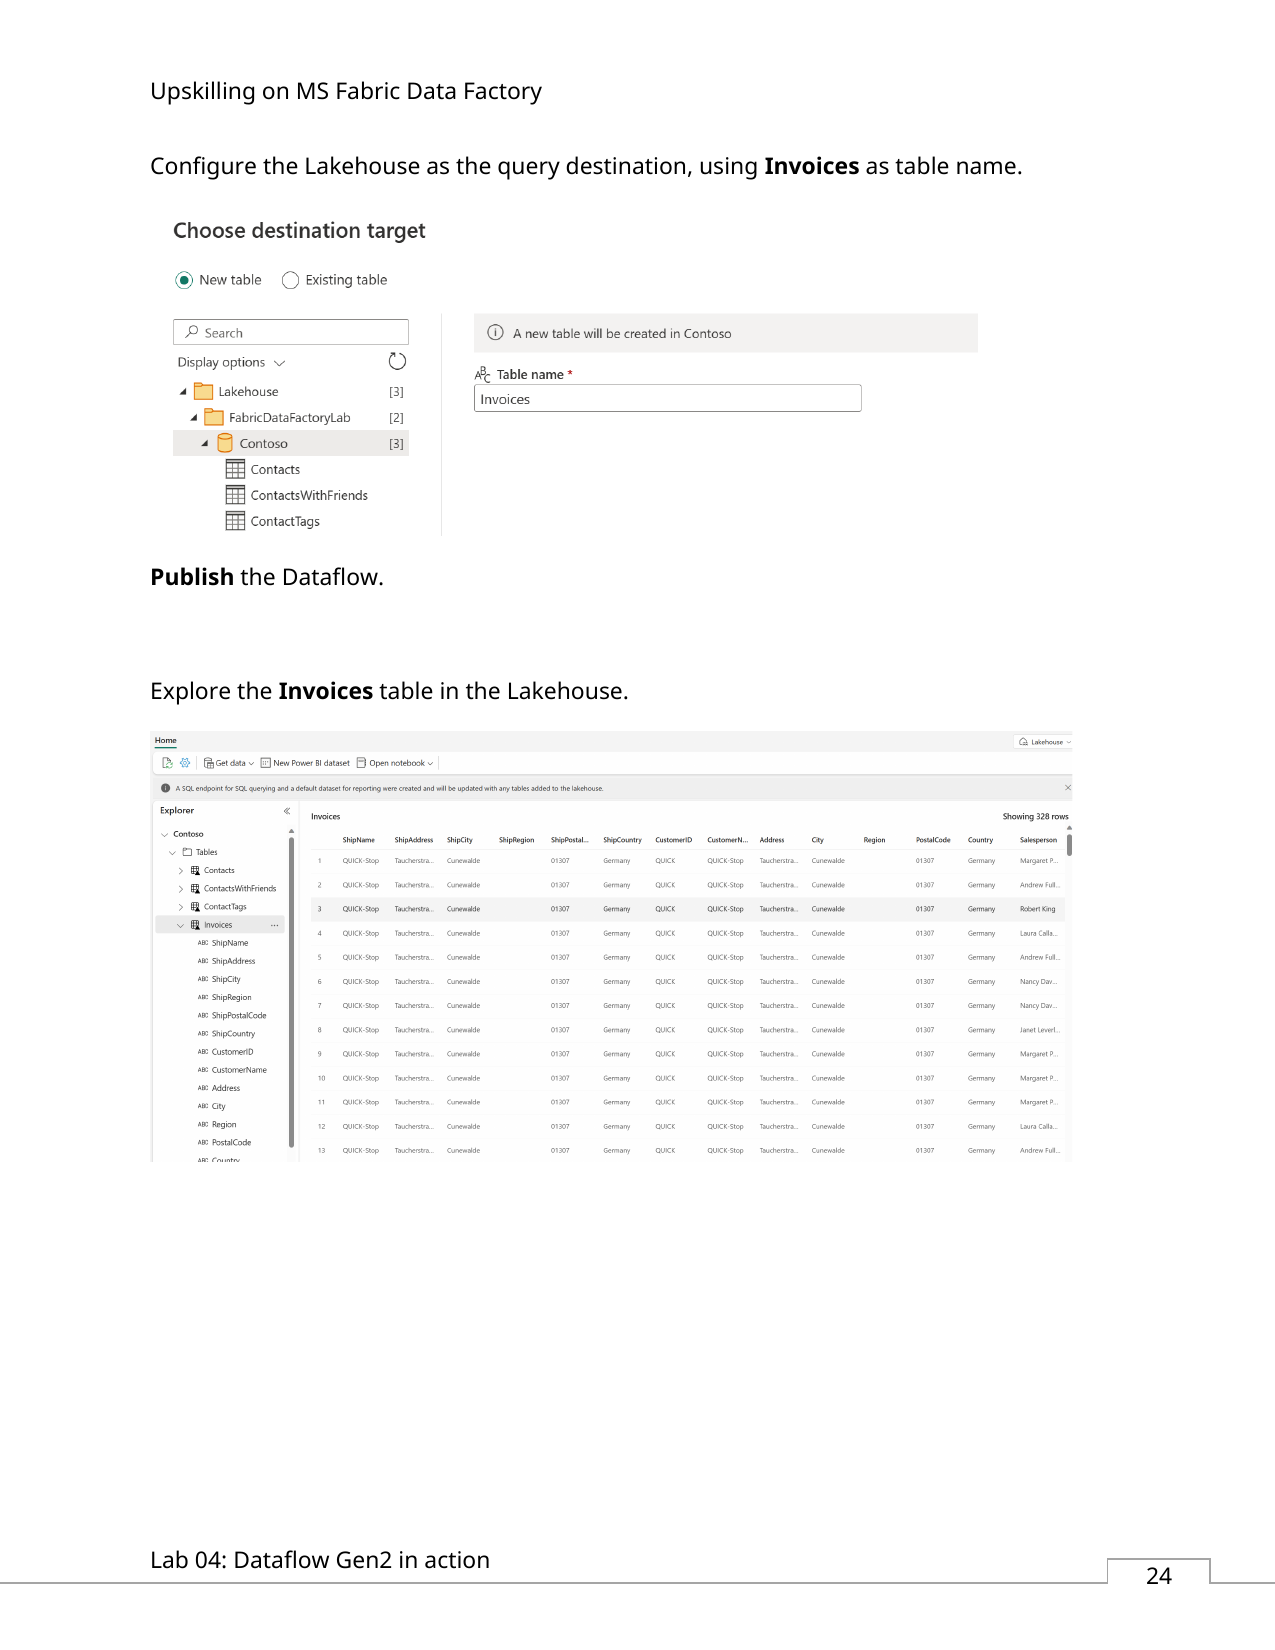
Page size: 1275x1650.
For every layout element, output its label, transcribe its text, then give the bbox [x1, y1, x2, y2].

picture [150, 206, 978, 536]
text Configure the Lakehouse as the query destination, using Invoices as table name. [150, 150, 1125, 181]
text Explore the Invoices table in the Lakehouse. [150, 675, 1125, 706]
picture [150, 731, 1073, 1162]
text Publish the Dataflow. [150, 561, 1125, 592]
